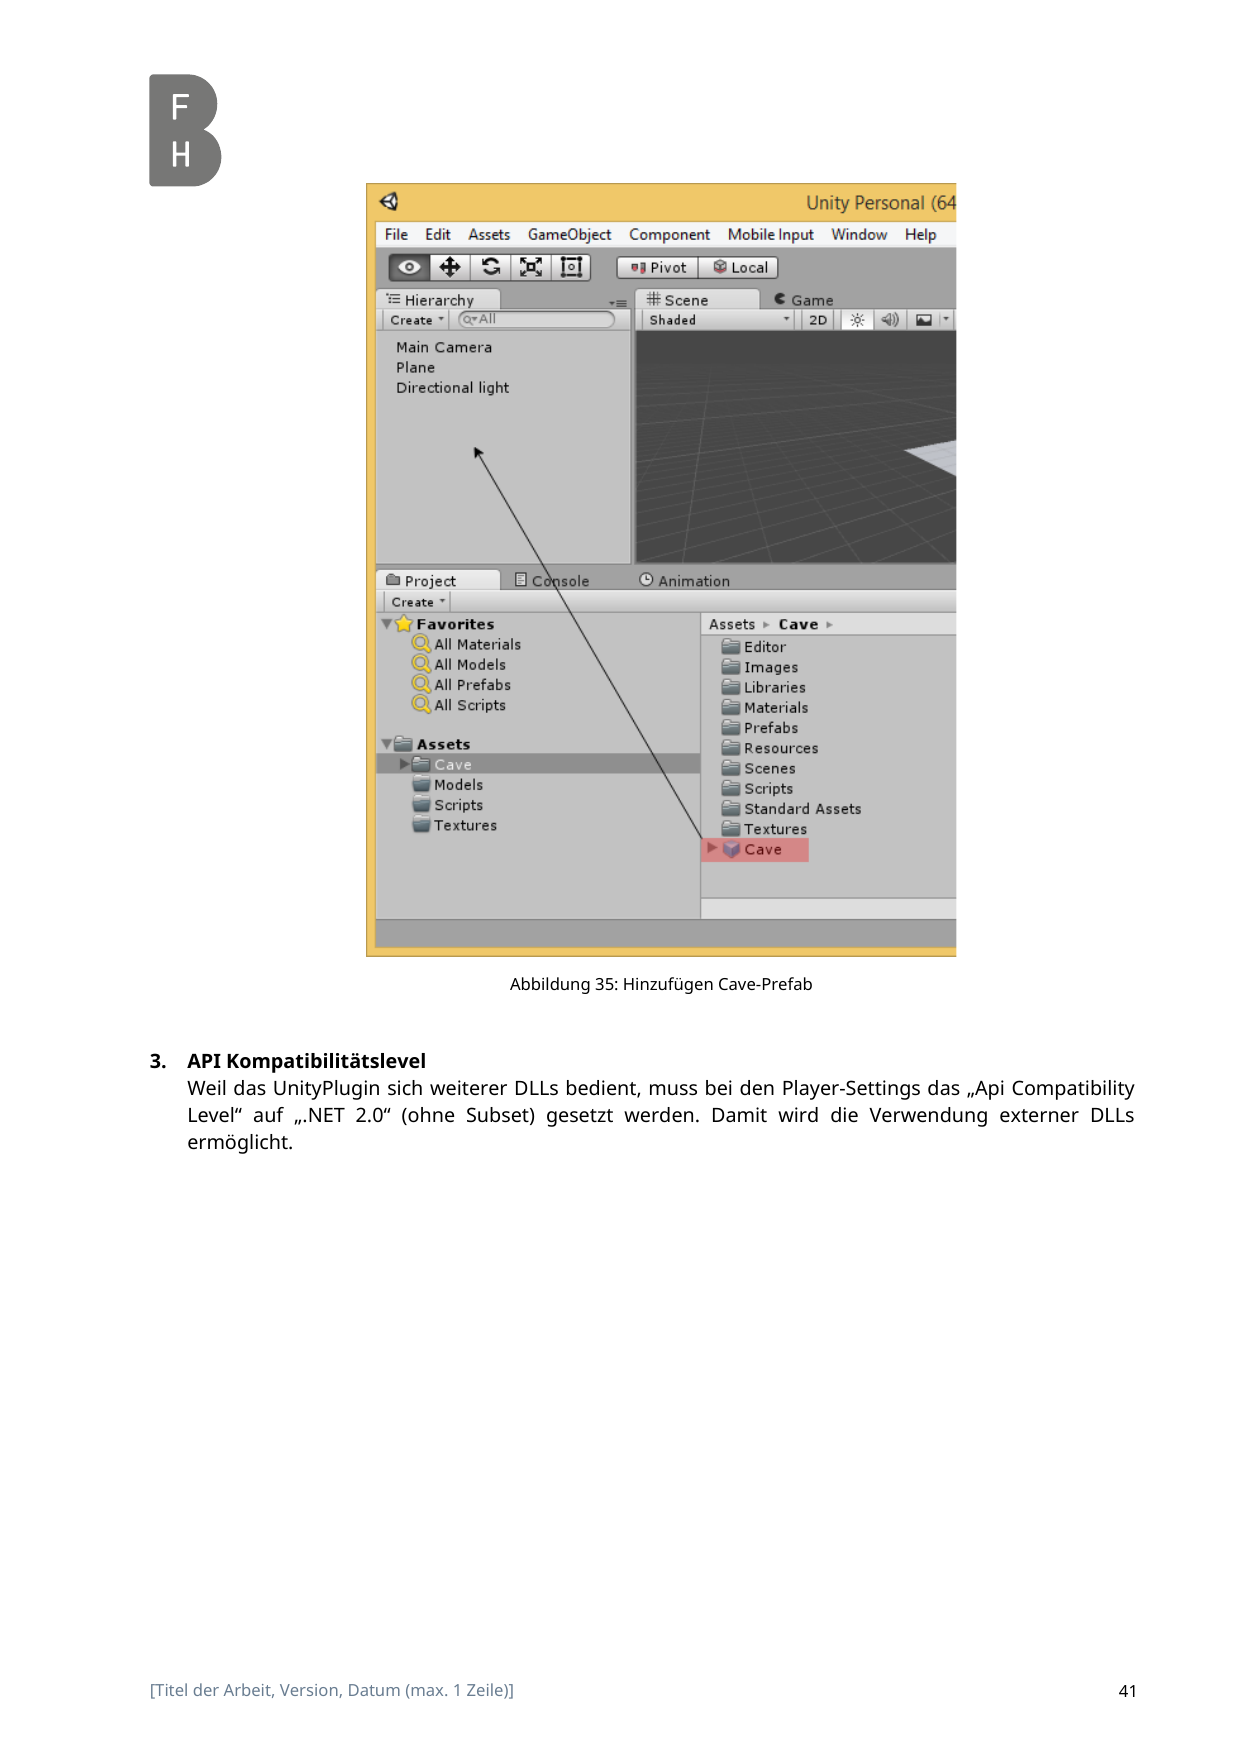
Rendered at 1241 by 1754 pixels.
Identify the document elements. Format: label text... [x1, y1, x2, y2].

picture [366, 183, 957, 957]
list Weil das UnityPlugin sich weiterer DLLs bedient, muss bei den Player-Settings das „Api Compatibility Level“ auf „.NET 2.0“ (ohne Subset) gesetzt werden. Damit wird die Verwendung externer DLLs ermöglicht. [187, 1074, 1136, 1155]
list API Kompatibilitätslevel [149, 1047, 1136, 1074]
